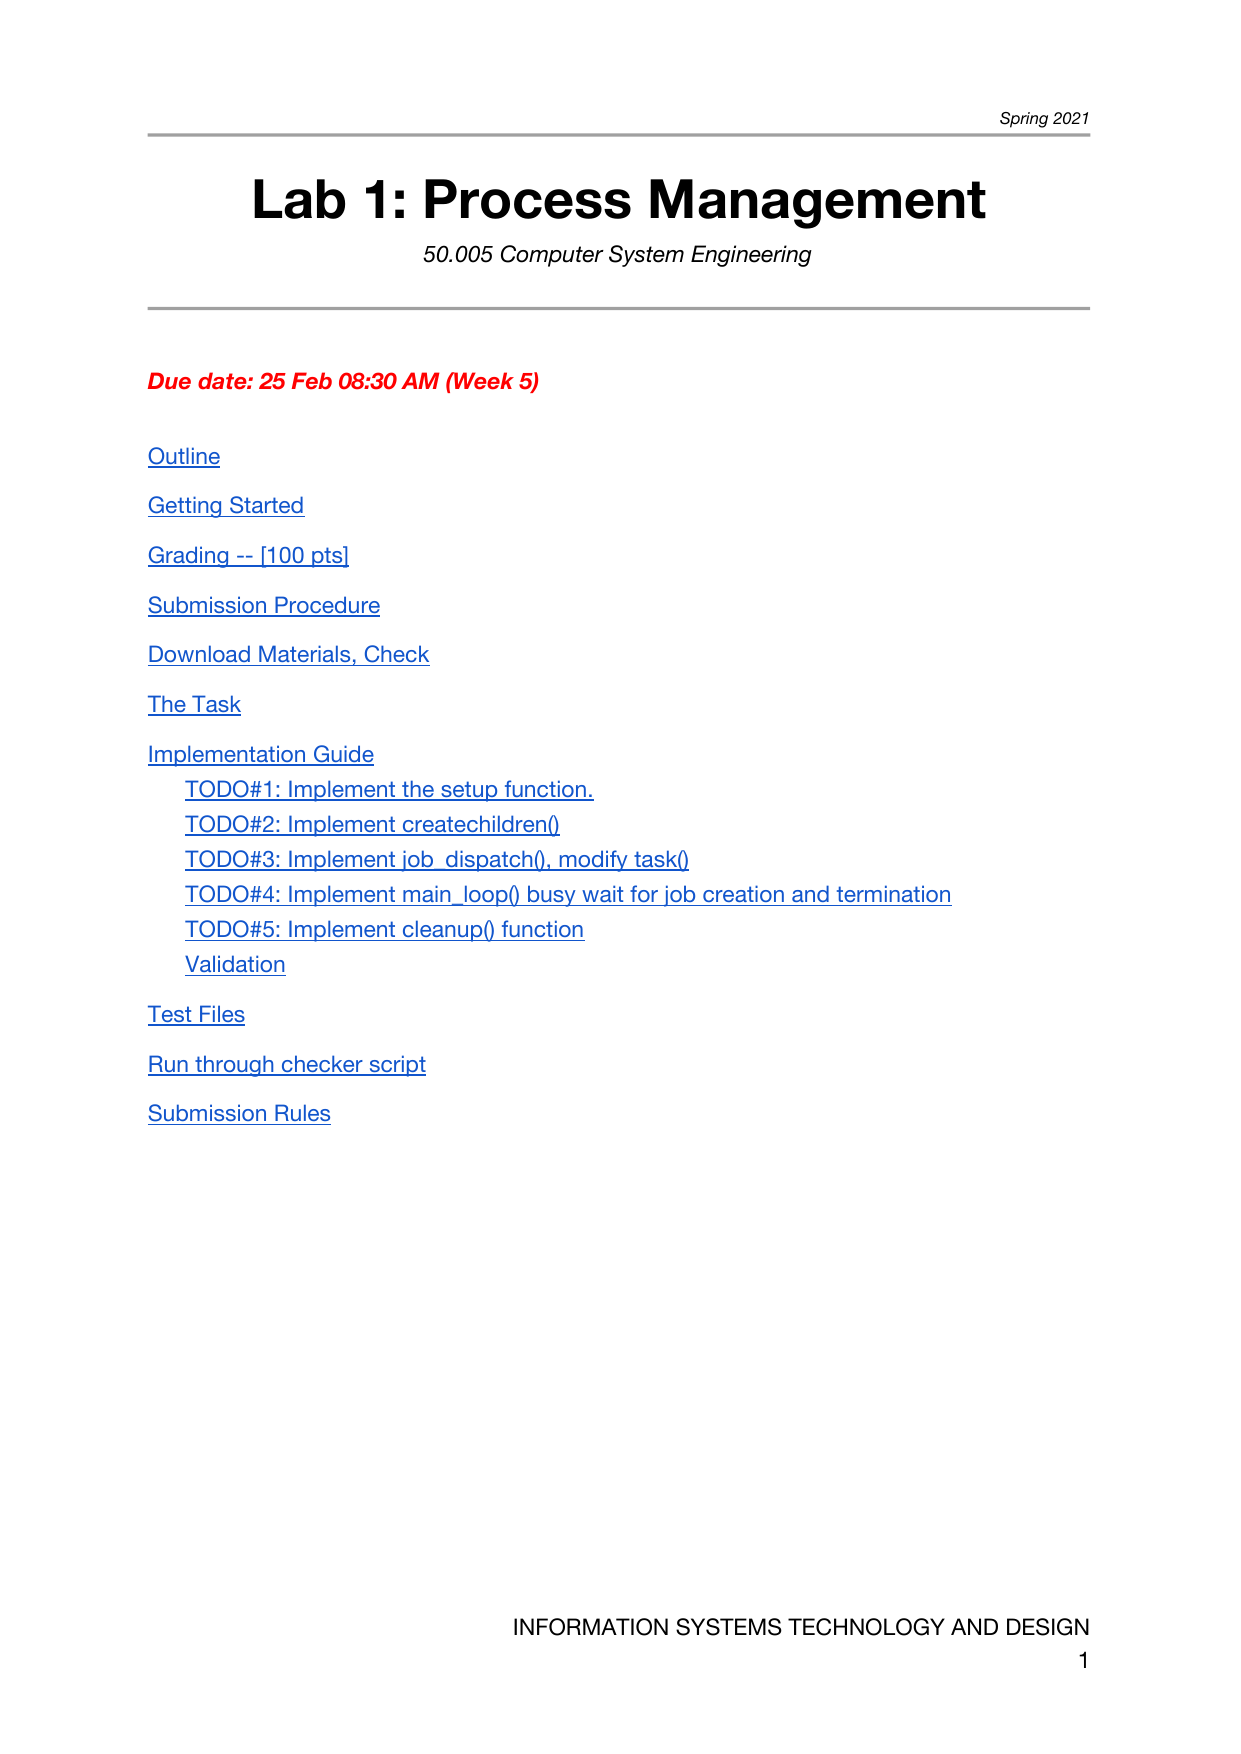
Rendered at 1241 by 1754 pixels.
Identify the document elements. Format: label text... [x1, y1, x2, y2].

text 50.005 Computer System Engineering [148, 241, 1090, 269]
text Due date: 25 Feb 08:30 AM (Week 5) [148, 367, 1090, 396]
title Lab 1: Process Management [148, 166, 1090, 234]
